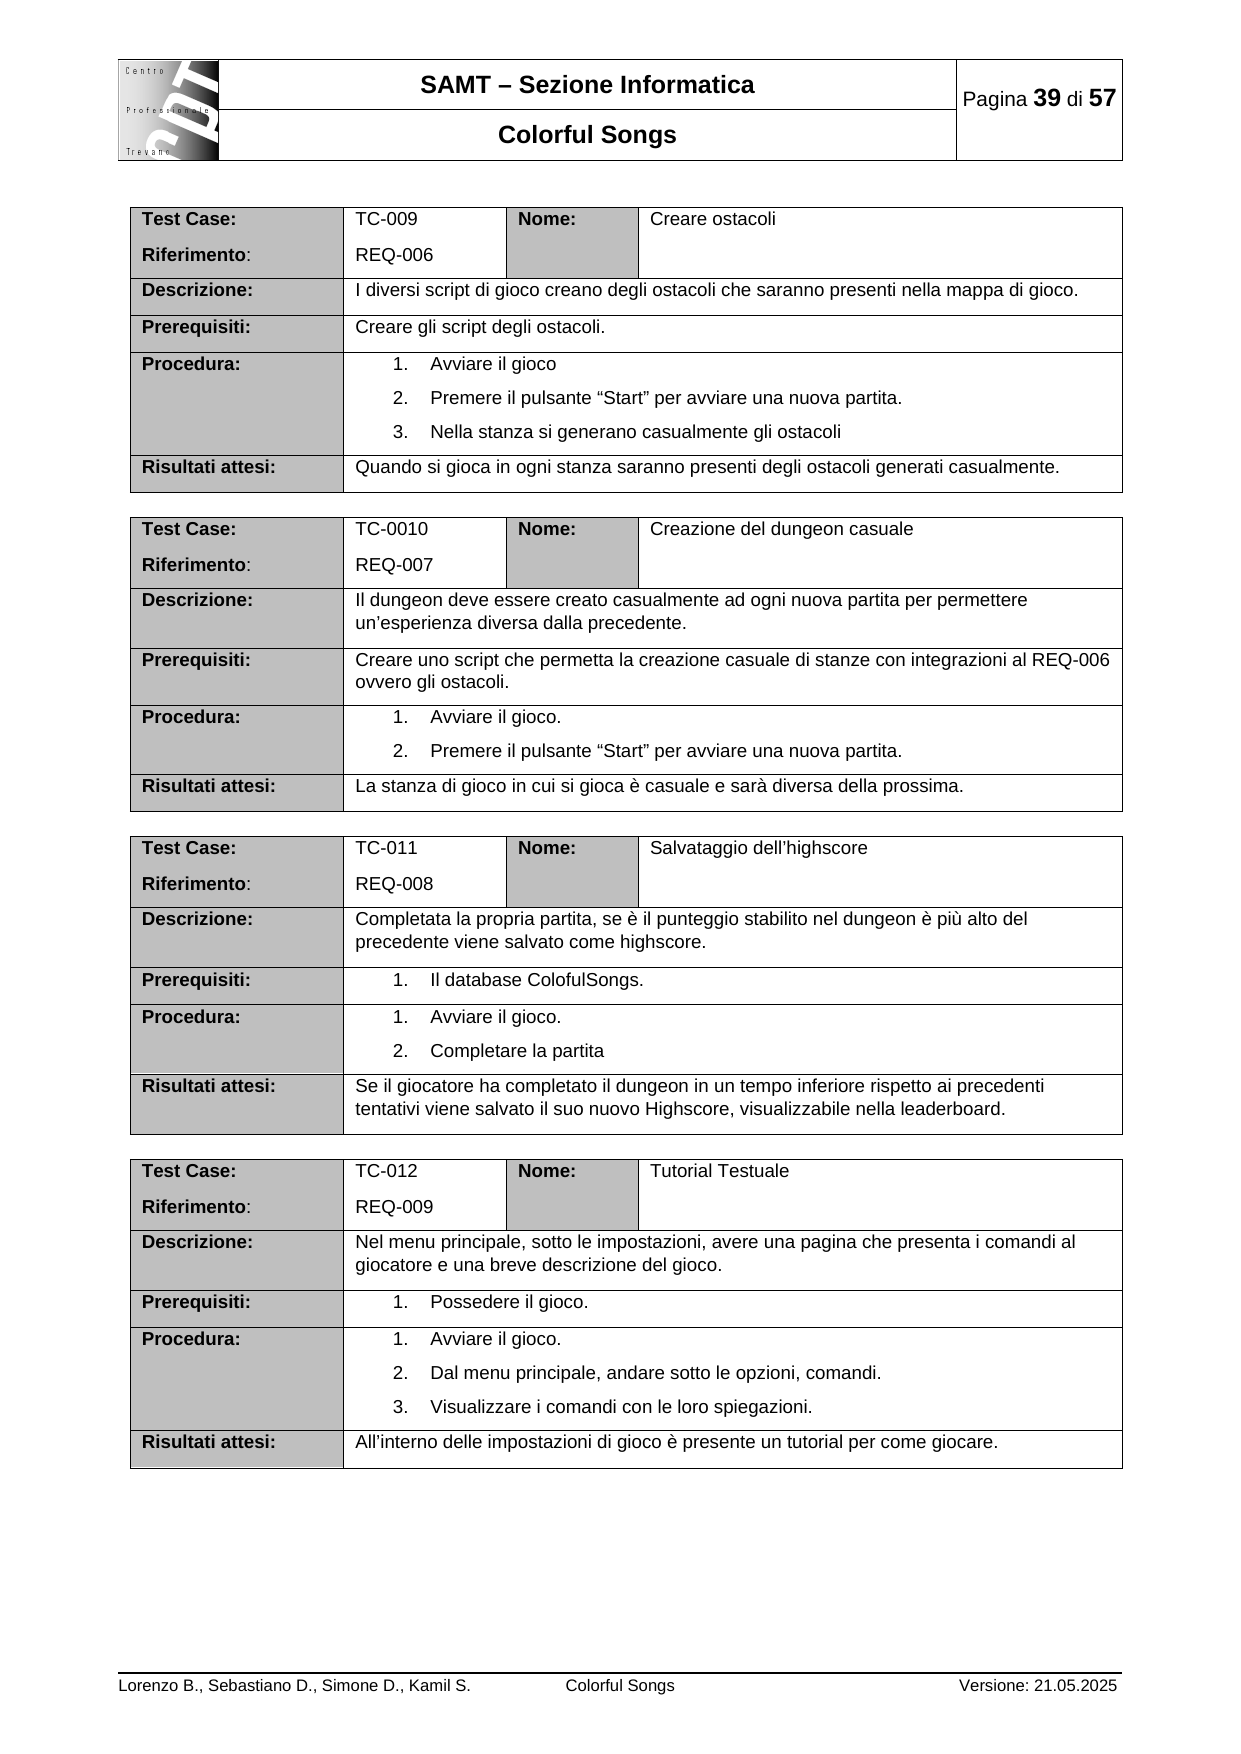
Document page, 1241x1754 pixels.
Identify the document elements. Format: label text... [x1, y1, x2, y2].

table_cell Risultati attesi: [131, 1431, 343, 1467]
table_header TC-0010 REQ-007 [344, 518, 506, 588]
table_cell Il dungeon deve essere creato casualmente ad ogni nuova partita per permettere un’esperienza diversa dalla precedente. [344, 589, 1122, 648]
table_cell Risultati attesi: [131, 1075, 343, 1134]
table_cell Prerequisiti: [131, 316, 343, 352]
table_header TC-011 REQ-008 [344, 837, 506, 907]
table_cell Procedura: [131, 1005, 343, 1073]
table_cell All’interno delle impostazioni di gioco è presente un tutorial per come giocare. [344, 1431, 1122, 1467]
picture [118, 60, 219, 160]
table_cell Avviare il gioco. Dal menu principale, andare sotto le opzioni, comandi. Visualizzare i comandi con le loro spiegazioni. [344, 1328, 1122, 1430]
table_cell Creare uno script che permetta la creazione casuale di stanze con integrazioni al REQ-006 ovvero gli ostacoli. [344, 649, 1122, 705]
table_header Nome: [507, 208, 638, 278]
table_cell Se il giocatore ha completato il dungeon in un tempo inferiore rispetto ai precedenti tentativi viene salvato il suo nuovo Highscore, visualizzabile nella leaderboard. [344, 1075, 1122, 1134]
table_cell Nel menu principale, sotto le impostazioni, avere una pagina che presenta i comandi al giocatore e una breve descrizione del gioco. [344, 1231, 1122, 1290]
table_cell Risultati attesi: [131, 456, 343, 492]
table_cell Prerequisiti: [131, 968, 343, 1004]
table_cell Procedura: [131, 353, 343, 455]
table_cell Prerequisiti: [131, 649, 343, 705]
table_header Test Case: Riferimento: [131, 518, 343, 588]
table_header Creare ostacoli [639, 208, 1122, 278]
table_cell Descrizione: [131, 589, 343, 648]
table_cell Il database ColofulSongs. [344, 968, 1122, 1004]
table_cell La stanza di gioco in cui si gioca è casuale e sarà diversa della prossima. [344, 775, 1122, 811]
table_cell Possedere il gioco. [344, 1291, 1122, 1327]
table_cell Completata la propria partita, se è il punteggio stabilito nel dungeon è più alto del precedente viene salvato come highscore. [344, 908, 1122, 967]
table_cell Avviare il gioco. Premere il pulsante “Start” per avviare una nuova partita. [344, 706, 1122, 774]
table_cell Risultati attesi: [131, 775, 343, 811]
table_header Nome: [507, 1160, 638, 1230]
table_cell Descrizione: [131, 1231, 343, 1290]
table_header Test Case: Riferimento: [131, 1160, 343, 1230]
table_cell Procedura: [131, 706, 343, 774]
table_header TC-009 REQ-006 [344, 208, 506, 278]
table_header Nome: [507, 518, 638, 588]
table_cell Procedura: [131, 1328, 343, 1430]
table_header Tutorial Testuale [639, 1160, 1122, 1230]
table_header Nome: [507, 837, 638, 907]
table_cell Descrizione: [131, 279, 343, 315]
table_cell Descrizione: [131, 908, 343, 967]
table_cell I diversi script di gioco creano degli ostacoli che saranno presenti nella mappa di gioco. [344, 279, 1122, 315]
table_cell Quando si gioca in ogni stanza saranno presenti degli ostacoli generati casualmente. [344, 456, 1122, 492]
table_header Test Case: Riferimento: [131, 837, 343, 907]
table_header Test Case: Riferimento: [131, 208, 343, 278]
table_cell Avviare il gioco. Completare la partita [344, 1005, 1122, 1073]
table_cell Avviare il gioco Premere il pulsante “Start” per avviare una nuova partita. Nella stanza si generano casualmente gli ostacoli [344, 353, 1122, 455]
table_header Salvataggio dell’highscore [639, 837, 1122, 907]
table_header TC-012 REQ-009 [344, 1160, 506, 1230]
table_cell Prerequisiti: [131, 1291, 343, 1327]
table_header Creazione del dungeon casuale [639, 518, 1122, 588]
table_cell Creare gli script degli ostacoli. [344, 316, 1122, 352]
